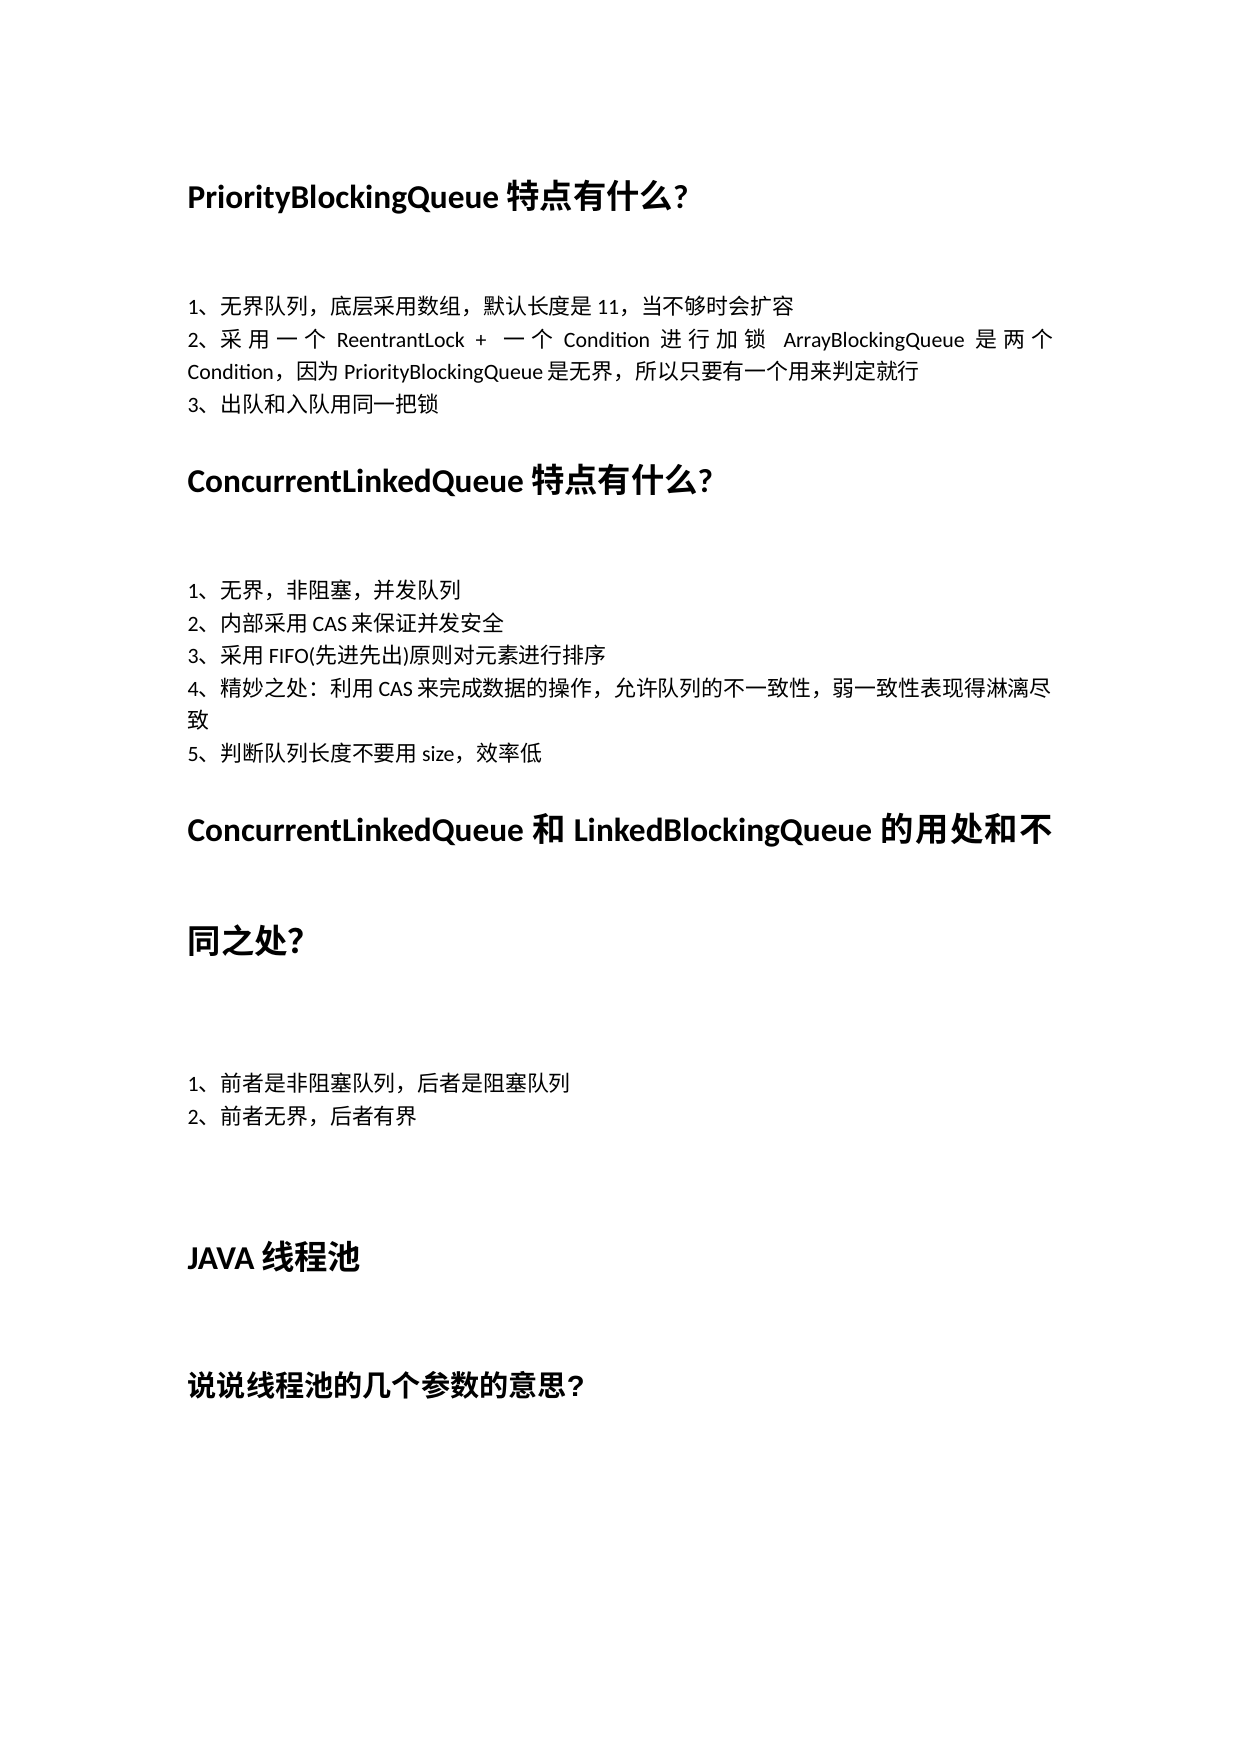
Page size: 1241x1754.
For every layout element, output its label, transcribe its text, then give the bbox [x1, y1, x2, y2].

subtitle ConcurrentLinkedQueue特点有什么? [187, 446, 1053, 511]
list 采用一个ReentrantLock + 一个Condition进行加锁 ArrayBlockingQueue是两个Condition，因为PriorityBlockingQueue是无界，所以只要有一个用来判定就行 [187, 321, 1053, 386]
list 内部采用CAS来保证并发安全 [187, 605, 1053, 638]
list 无界队列，底层采用数组，默认长度是11，当不够时会扩容 [187, 289, 1053, 321]
list 判断队列长度不要用size，效率低 [187, 735, 1053, 768]
list 无界，非阻塞，并发队列 [187, 573, 1053, 605]
list 前者是非阻塞队列，后者是阻塞队列 [187, 1066, 1053, 1098]
list 精妙之处：利用CAS来完成数据的操作，允许队列的不一致性，弱一致性表现得淋漓尽致 [187, 670, 1053, 735]
list 采用FIFO(先进先出)原则对元素进行排序 [187, 638, 1053, 670]
list 前者无界，后者有界 [187, 1098, 1053, 1131]
subtitle ConcurrentLinkedQueue和LinkedBlockingQueue的用处和不同之处？ [187, 795, 1053, 971]
subtitle JAVA线程池 [187, 1223, 1053, 1288]
subtitle 说说线程池的几个参数的意思? [187, 1352, 1053, 1417]
subtitle PriorityBlockingQueue特点有什么? [187, 162, 1053, 227]
list 出队和入队用同一把锁 [187, 386, 1053, 419]
